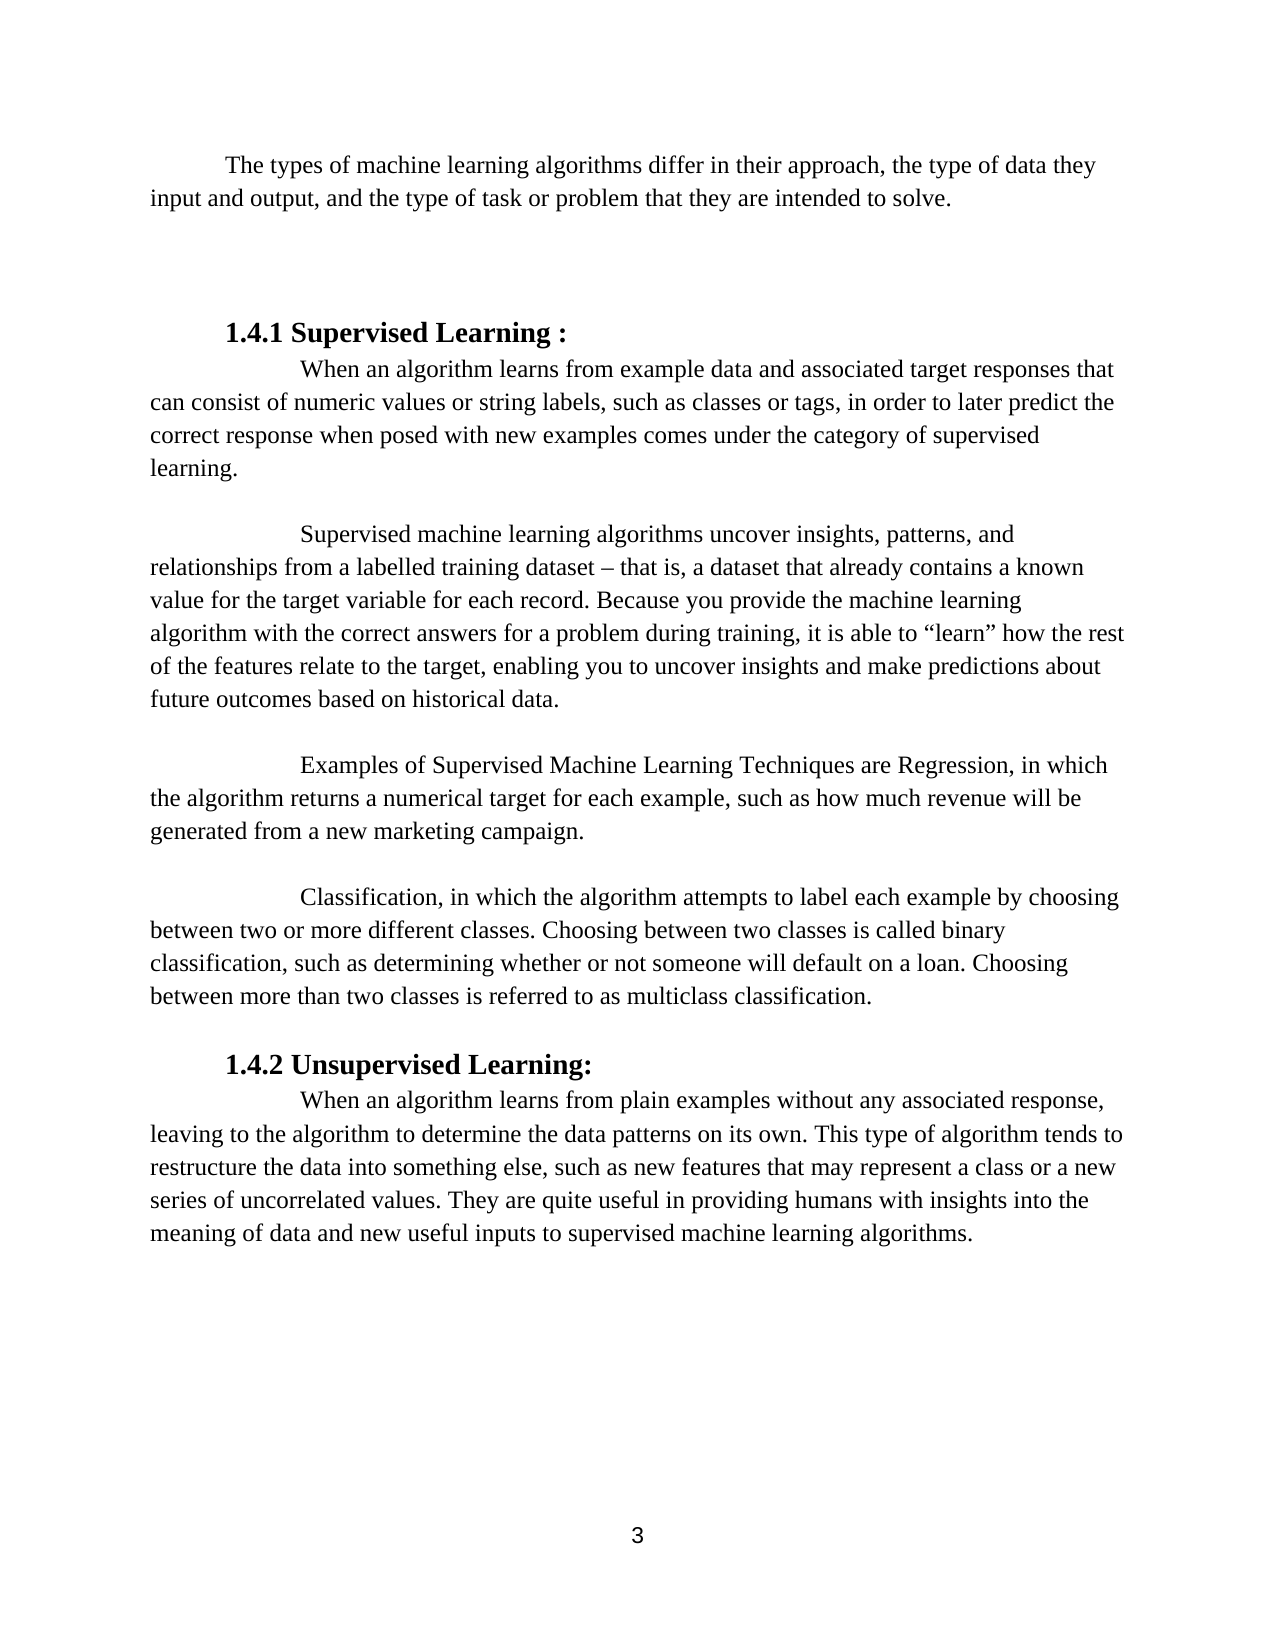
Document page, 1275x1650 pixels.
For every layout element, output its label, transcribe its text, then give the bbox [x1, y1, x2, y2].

text When an algorithm learns from example data and associated target responses that can consist of numeric values or string labels, such as classes or tags, in order to later predict the correct response when posed with new examples comes under the category of supervised learning. [150, 354, 1125, 481]
text 1.4.2 Unsupervised Learning: [150, 1047, 1125, 1081]
text 1.4.1 Supervised Learning : [150, 315, 1125, 349]
text Examples of Supervised Machine Learning Techniques are Regression, in which the algorithm returns a numerical target for each example, such as how much revenue will be generated from a new marketing campaign. [150, 750, 1125, 845]
text The types of machine learning algorithms differ in their approach, the type of data they input and output, and the type of task or problem that they are intended to solve. [150, 150, 1125, 212]
text Supervised machine learning algorithms uncover insights, patterns, and relationships from a labelled training dataset – that is, a dataset that already contains a known value for the target variable for each record. Because you provide the machine learning algorithm with the correct answers for a problem during training, it is able to “learn” how the rest of the features relate to the target, enabling you to uncover insights and make predictions about future outcomes based on historical data. [150, 519, 1125, 713]
text When an algorithm learns from plain examples without any associated response, leaving to the algorithm to determine the data patterns on its own. This type of algorithm tends to restructure the data into something else, such as new features that may represent a class or a new series of uncorrelated values. They are quite useful in providing humans with insights into the meaning of data and new useful inputs to supervised machine learning algorithms. [150, 1086, 1125, 1246]
text Classification, in which the algorithm attempts to label each example by choosing between two or more different classes. Choosing between two classes is called binary classification, such as determining whether or not someone will default on a loan. Choosing between more than two classes is referred to as multiclass classification. [150, 882, 1125, 1010]
